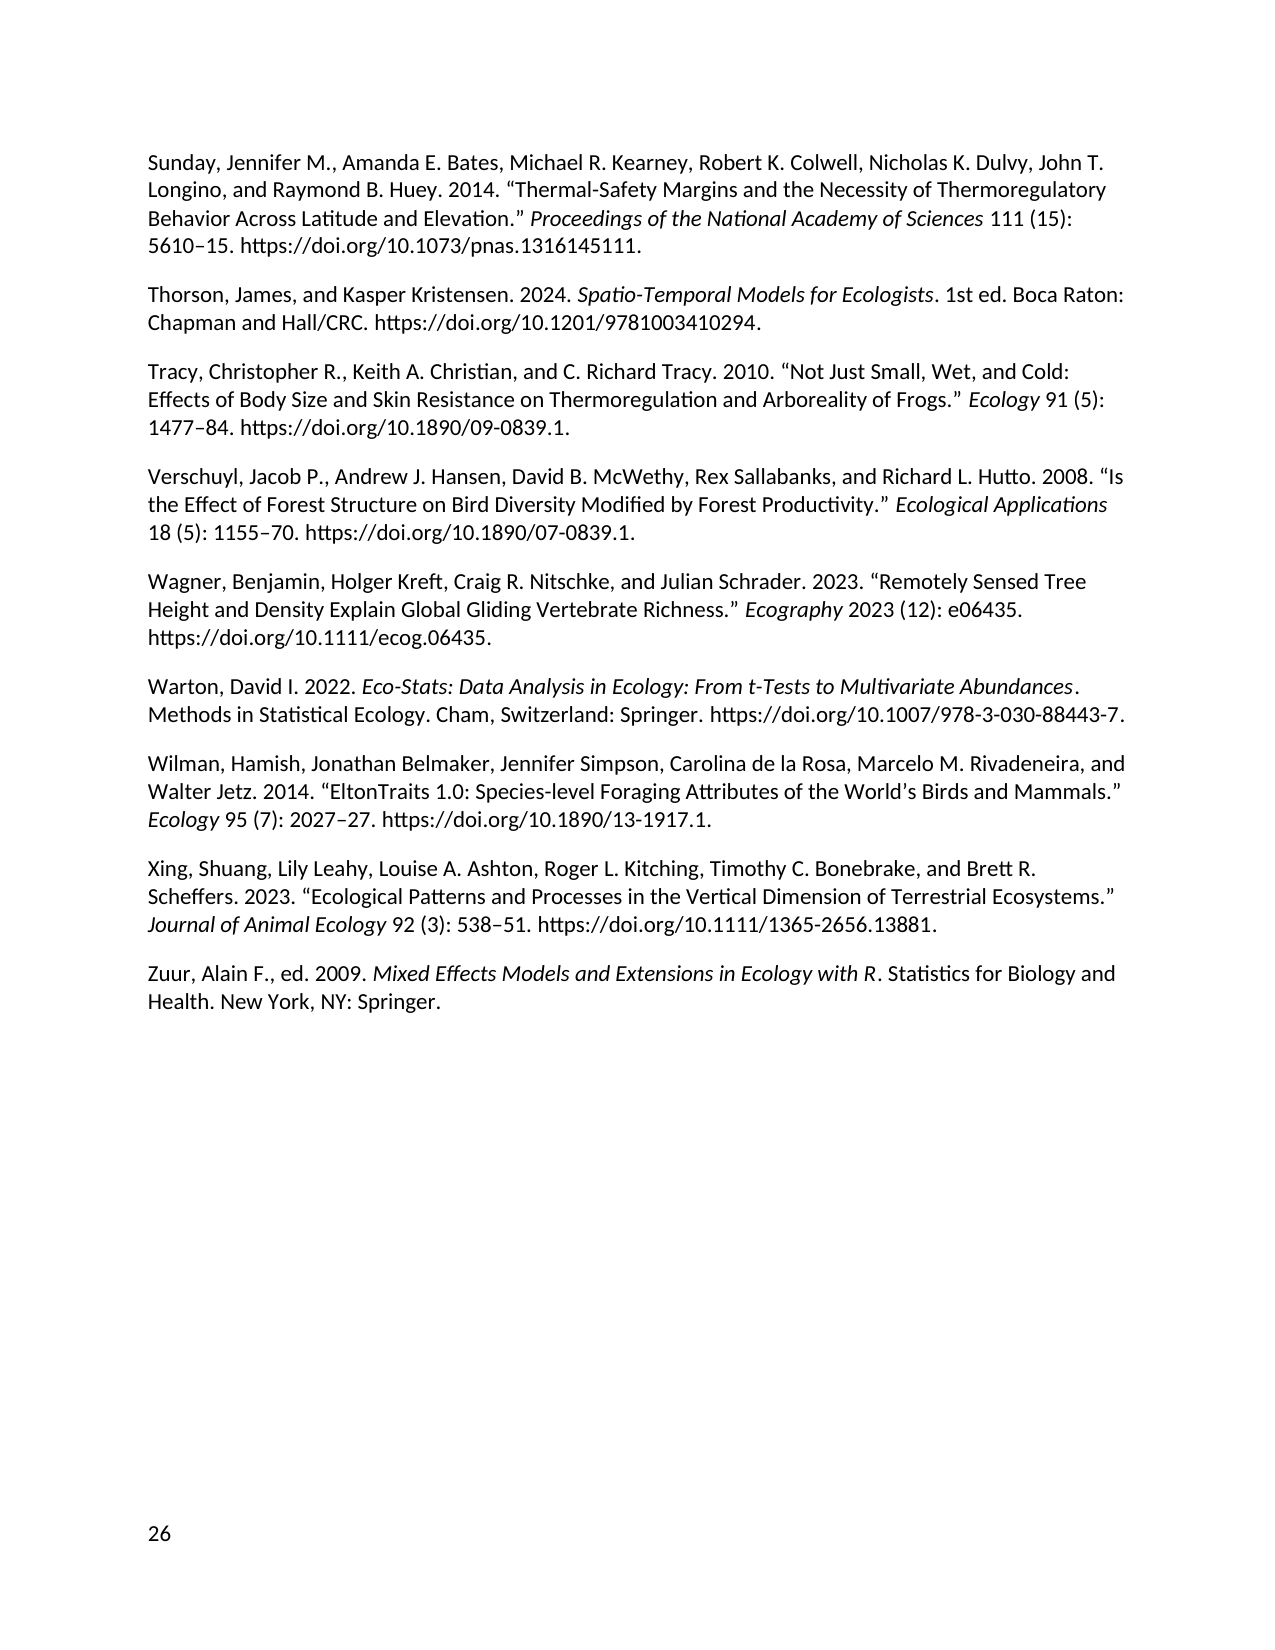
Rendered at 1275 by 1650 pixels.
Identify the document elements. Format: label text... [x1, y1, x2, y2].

text Tracy, Christopher R., Keith A. Christian, and C. Richard Tracy. 2010. “Not Just Small, Wet, and Cold: Effects of Body Size and Skin Resistance on Thermoregulation and Arboreality of Frogs.” Ecology 91 (5): 1477–84. https://doi.org/10.1890/09-0839.1. [148, 357, 1127, 441]
text Thorson, James, and Kasper Kristensen. 2024. Spatio-Temporal Models for Ecologists. 1st ed. Boca Raton: Chapman and Hall/CRC. https://doi.org/10.1201/9781003410294. [148, 281, 1127, 337]
text Sunday, Jennifer M., Amanda E. Bates, Michael R. Kearney, Robert K. Colwell, Nicholas K. Dulvy, John T. Longino, and Raymond B. Huey. 2014. “Thermal-Safety Margins and the Necessity of Thermoregulatory Behavior Across Latitude and Elevation.” Proceedings of the National Academy of Sciences 111 (15): 5610–15. https://doi.org/10.1073/pnas.1316145111. [148, 148, 1127, 260]
text Xing, Shuang, Lily Leahy, Louise A. Ashton, Roger L. Kitching, Timothy C. Bonebrake, and Brett R. Scheffers. 2023. “Ecological Patterns and Processes in the Vertical Dimension of Terrestrial Ecosystems.” Journal of Animal Ecology 92 (3): 538–51. https://doi.org/10.1111/1365-2656.13881. [148, 854, 1127, 938]
text Wilman, Hamish, Jonathan Belmaker, Jennifer Simpson, Carolina de la Rosa, Marcelo M. Rivadeneira, and Walter Jetz. 2014. “EltonTraits 1.0: Species-level Foraging Attributes of the World’s Birds and Mammals.” Ecology 95 (7): 2027–27. https://doi.org/10.1890/13-1917.1. [148, 749, 1127, 833]
text Zuur, Alain F., ed. 2009. Mixed Effects Models and Extensions in Ecology with R. Statistics for Biology and Health. New York, NY: Springer. [148, 959, 1127, 1015]
text Warton, David I. 2022. Eco-Stats: Data Analysis in Ecology: From t-Tests to Multivariate Abundances. Methods in Statistical Ecology. Cham, Switzerland: Springer. https://doi.org/10.1007/978-3-030-88443-7. [148, 672, 1127, 728]
text Verschuyl, Jacob P., Andrew J. Hansen, David B. McWethy, Rex Sallabanks, and Richard L. Hutto. 2008. “Is the Effect of Forest Structure on Bird Diversity Modified by Forest Productivity.” Ecological Applications 18 (5): 1155–70. https://doi.org/10.1890/07-0839.1. [148, 462, 1127, 546]
text Wagner, Benjamin, Holger Kreft, Craig R. Nitschke, and Julian Schrader. 2023. “Remotely Sensed Tree Height and Density Explain Global Gliding Vertebrate Richness.” Ecography 2023 (12): e06435. https://doi.org/10.1111/ecog.06435. [148, 567, 1127, 651]
